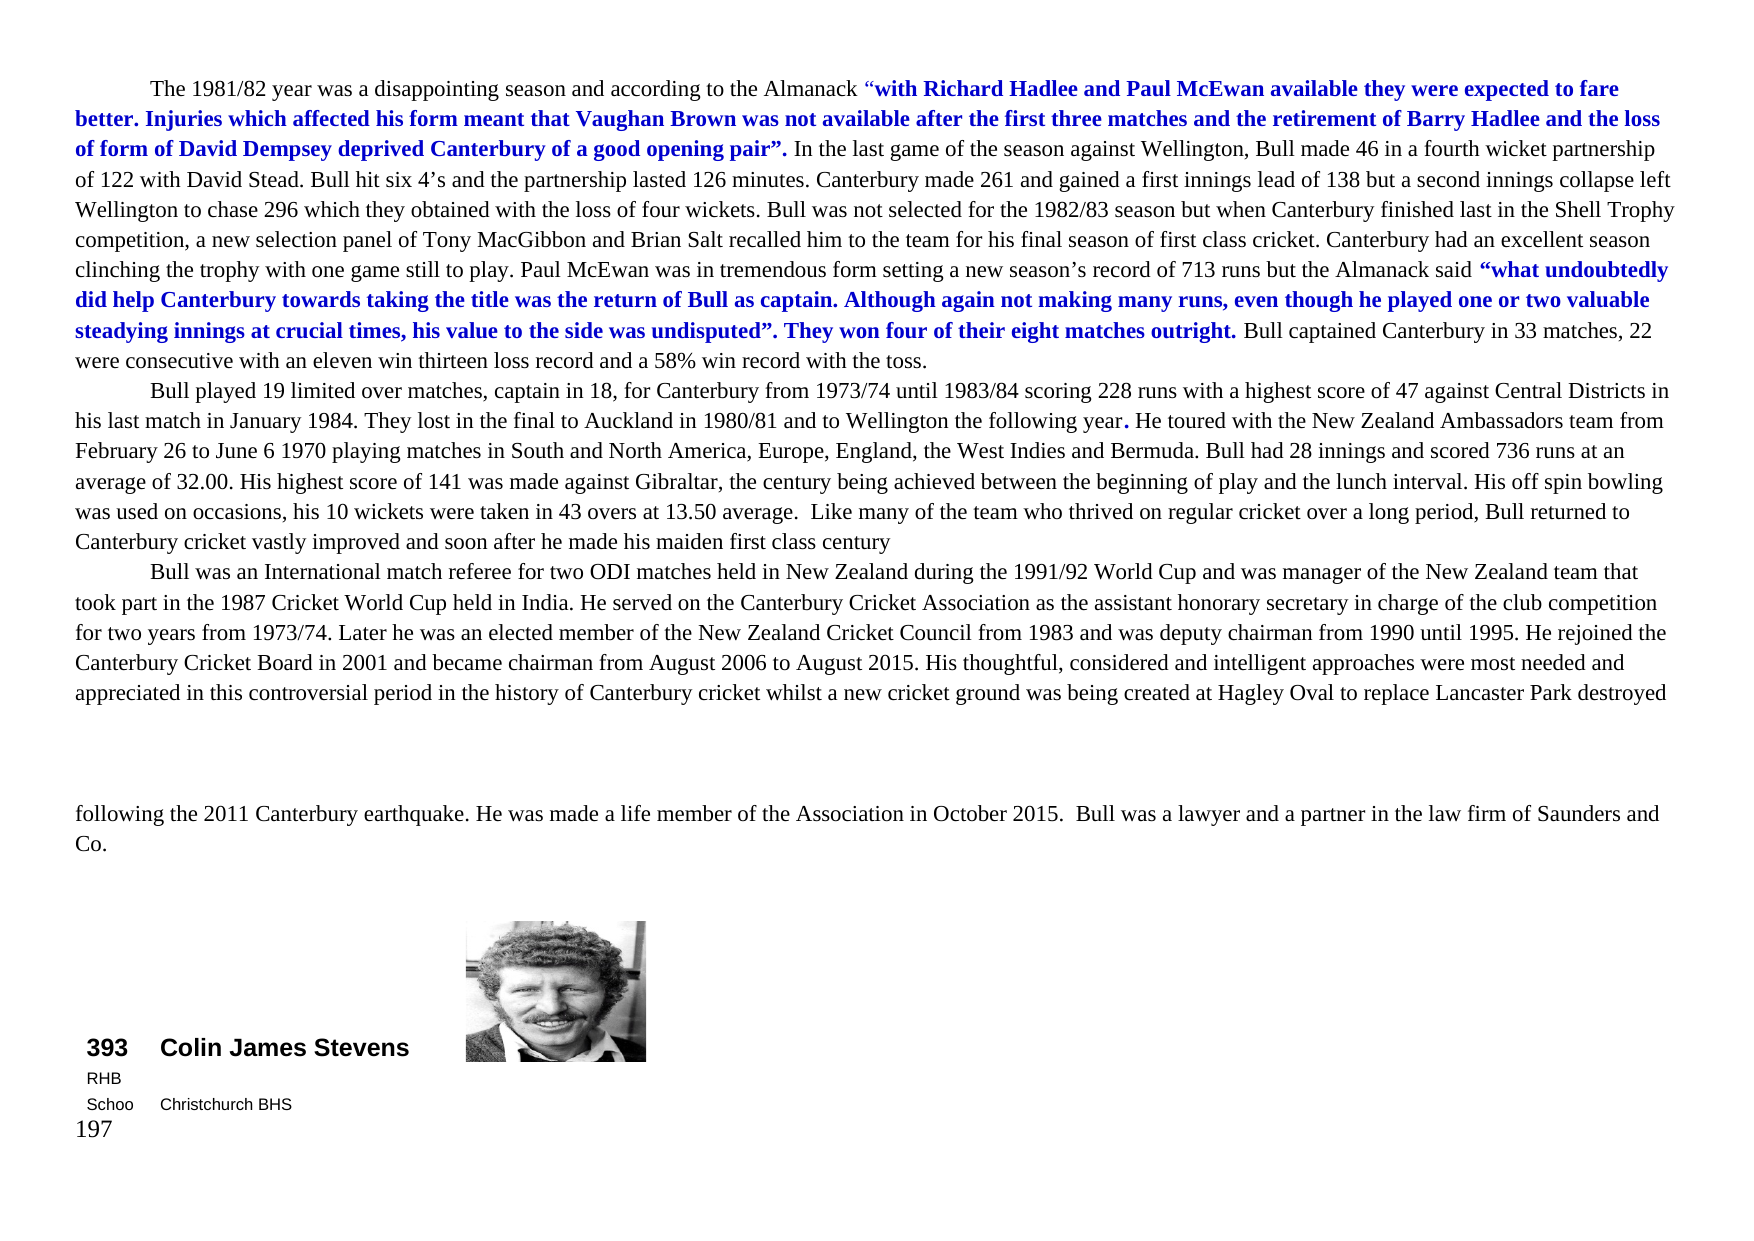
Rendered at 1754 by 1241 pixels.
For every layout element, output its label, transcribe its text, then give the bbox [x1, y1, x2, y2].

text Bull was an International match referee for two ODI matches held in New Zealand during the 1991/92 World Cup and was manager of the New Zealand team that took part in the 1987 Cricket World Cup held in India. He served on the Canterbury Cricket Association as the assistant honorary secretary in charge of the club competition for two years from 1973/74. Later he was an elected member of the New Zealand Cricket Council from 1983 and was deputy chairman from 1990 until 1995. He rejoined the Canterbury Cricket Board in 2001 and became chairman from August 2006 to August 2015. His thoughtful, considered and intelligent approaches were most needed and appreciated in this controversial period in the history of Canterbury cricket whilst a new cricket ground was being created at Hagley Oval to replace Lancaster Park destroyed [75, 558, 1679, 706]
text Bull played 19 limited over matches, captain in 18, for Canterbury from 1973/74 until 1983/84 scoring 228 runs with a highest score of 47 against Central Districts in his last match in January 1984. They lost in the final to Auckland in 1980/81 and to Wellington the following year. He toured with the New Zealand Ambassadors team from February 26 to June 6 1970 playing matches in South and North America, Europe, England, the West Indies and Bermuda. Bull had 28 innings and scored 736 runs at an average of 32.00. His highest score of 141 was made against Gibraltar, the century being achieved between the beginning of play and the lunch interval. His off spin bowling was used on occasions, his 10 wickets were taken in 43 overs at 13.50 average. Like many of the team who thrived on regular cricket over a long period, Bull returned to Canterbury cricket vastly improved and soon after he made his maiden first class century [75, 377, 1679, 554]
text The 1981/82 year was a disappointing season and according to the Almanack “with Richard Hadlee and Paul McEwan available they were expected to fare better. Injuries which affected his form meant that Vaughan Brown was not available after the first three matches and the retirement of Barry Hadlee and the loss of form of David Dempsey deprived Canterbury of a good opening pair”. In the last game of the season against Wellington, Bull made 46 in a fourth wicket partnership of 122 with David Stead. Bull hit six 4’s and the partnership lasted 126 minutes. Canterbury made 261 and gained a first innings lead of 138 but a second innings collapse left Wellington to chase 296 which they obtained with the loss of four wickets. Bull was not selected for the 1982/83 season but when Canterbury finished last in the Shell Trophy competition, a new selection panel of Tony MacGibbon and Brian Salt recalled him to the team for his final season of first class cricket. Canterbury had an excellent season clinching the trophy with one game still to play. Paul McEwan was in tremendous form setting a new season’s record of 713 runs but the Almanack said “what undoubtedly did help Canterbury towards taking the title was the return of Bull as captain. Although again not making many runs, even though he played one or two valuable steadying innings at crucial times, his value to the side was undisputed”. They won four of their eight matches outright. Bull captained Canterbury in 33 matches, 22 were consecutive with an eleven win thirteen loss record and a 58% win record with the toss. [75, 75, 1679, 373]
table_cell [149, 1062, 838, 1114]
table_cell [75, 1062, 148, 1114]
text following the 2011 Canterbury earthquake. He was made a life member of the Association in October 2015. Bull was a lawyer and a partner in the law firm of Saunders and Co. [75, 800, 1679, 857]
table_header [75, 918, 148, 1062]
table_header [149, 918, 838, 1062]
picture [465, 921, 647, 1062]
